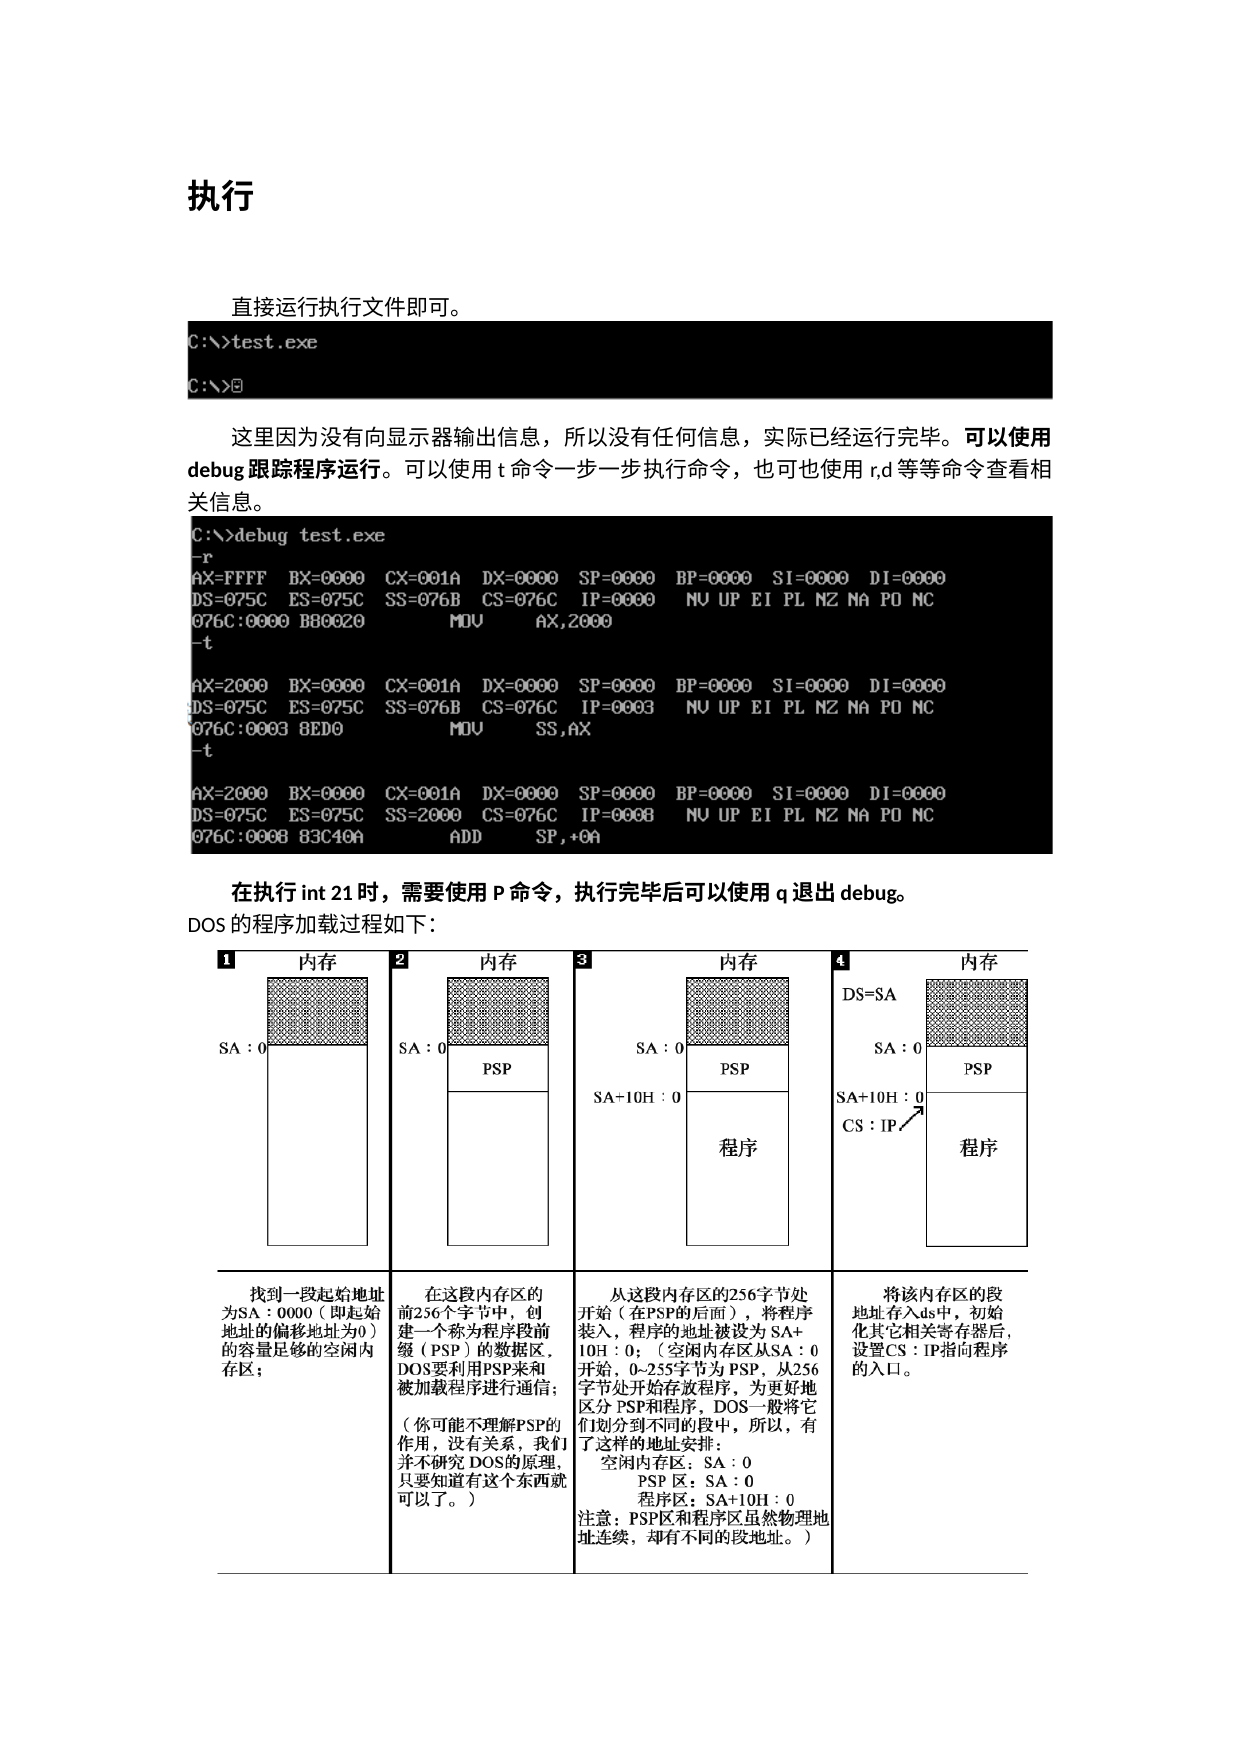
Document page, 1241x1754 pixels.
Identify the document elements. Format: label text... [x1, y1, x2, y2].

subtitle 执行 [187, 162, 1053, 227]
text DOS的程序加载过程如下： [187, 907, 1053, 939]
picture [187, 321, 1053, 401]
text 直接运行执行文件即可。 [187, 289, 1053, 321]
text 这里因为没有向显示器输出信息，所以没有任何信息，实际已经运行完毕。可以使用debug跟踪程序运行。可以使用t命令一步一步执行命令，也可也使用r,d等等命令查看相关信息。 [187, 401, 1053, 516]
text 在执行int 21时，需要使用P命令，执行完毕后可以使用q退出debug。 [187, 874, 1053, 907]
picture [187, 516, 1053, 854]
picture [187, 939, 1053, 1574]
